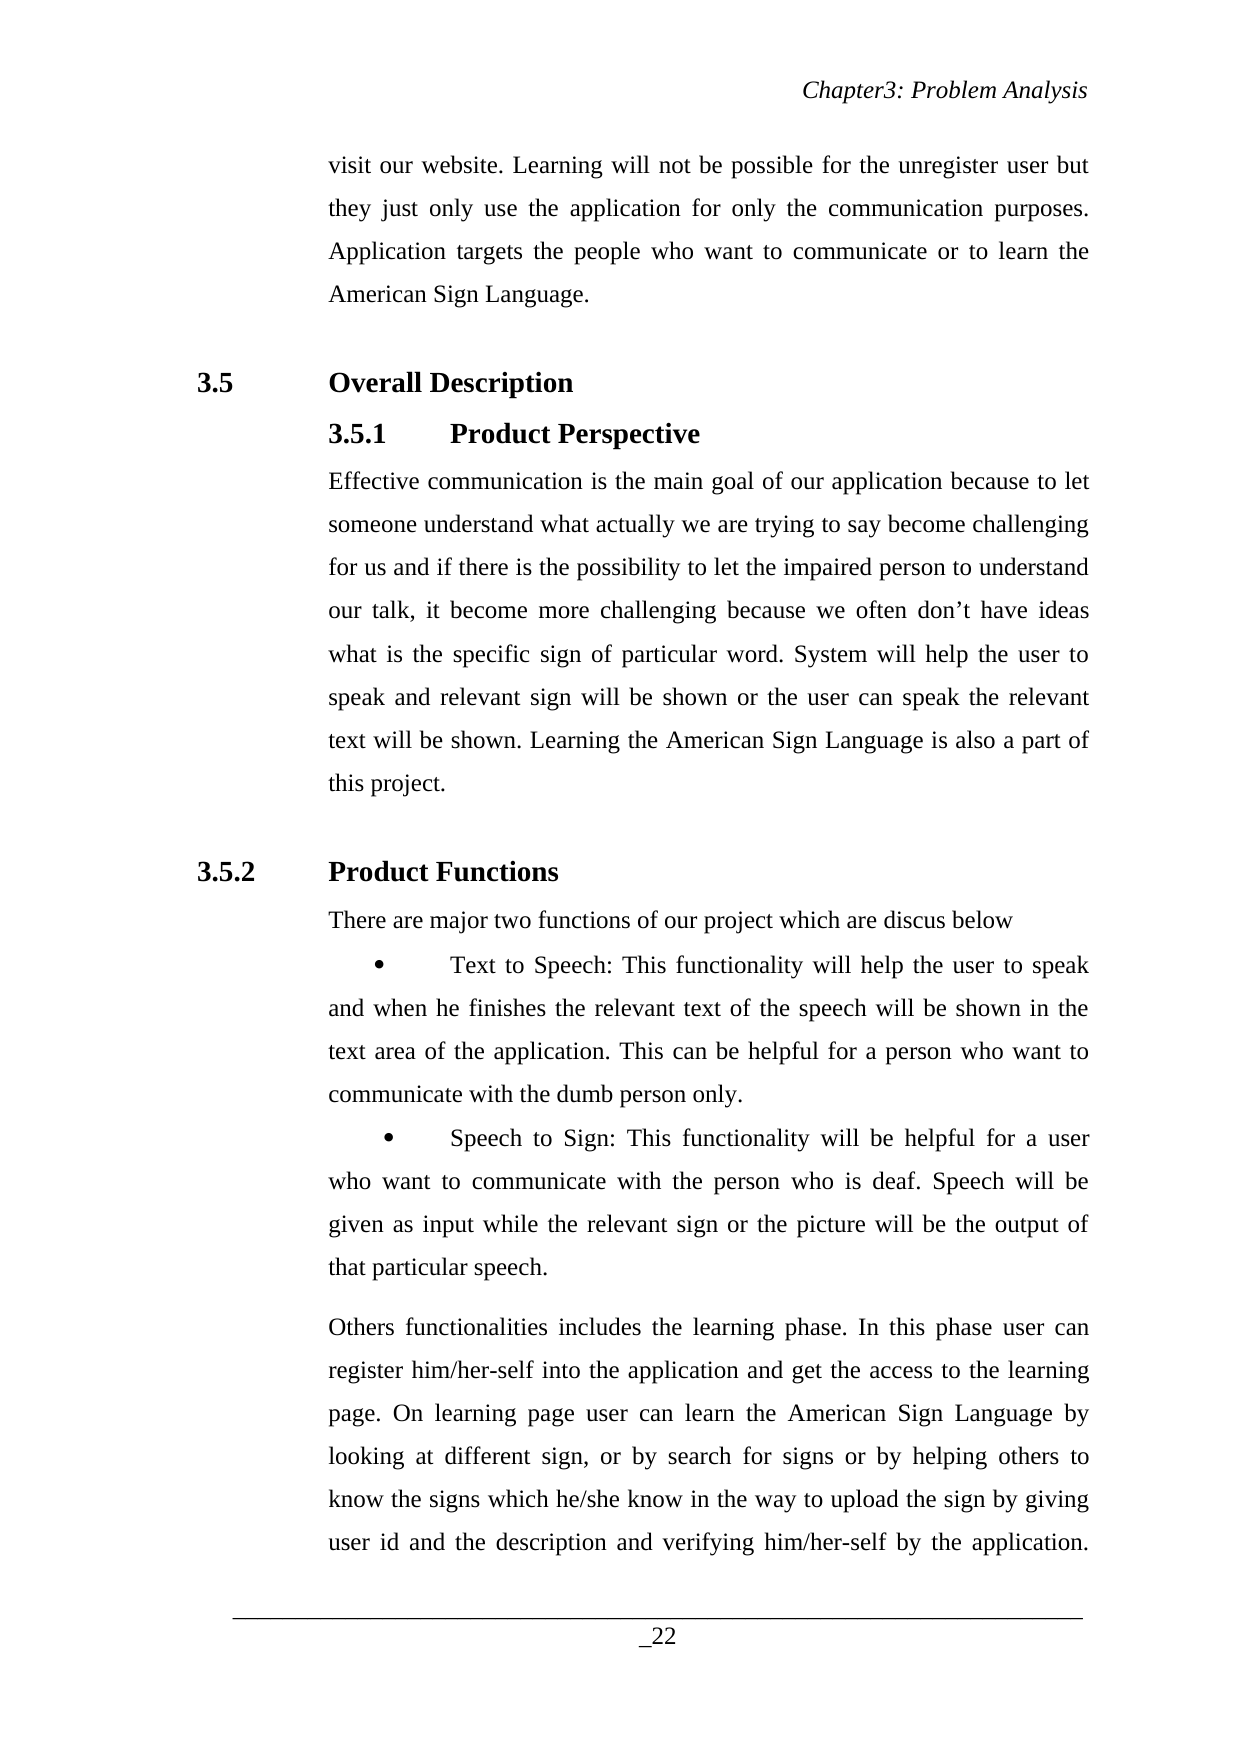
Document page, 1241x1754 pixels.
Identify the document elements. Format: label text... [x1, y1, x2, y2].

text 3.5.1 Product Perspective [197, 416, 1090, 449]
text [328, 1312, 1090, 1556]
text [328, 150, 1090, 308]
text 3.5.2 Product Functions [197, 854, 1090, 888]
text There are major two functions of our project which are discus below [197, 905, 1090, 933]
list Text to Speech: This functionality will help the user to speak and when he finishes the relevant text of the speech will be shown in the text area of the application. This can be helpful for a person who want to communicate with the dumb person only. [328, 950, 1090, 1108]
text 3.5 Overall Description [197, 366, 1090, 399]
text Effective communication is the main goal of our application because to let someone understand what actually we are trying to say become challenging for us and if there is the possibility to let the impaired person to understand our talk, it become more challenging because we often don’t have ideas what is the specific sign of particular word. System will help the user to speak and relevant sign will be shown or the user can speak the relevant text will be shown. Learning the American Sign Language is also a part of this project. [328, 466, 1090, 797]
list Speech to Sign: This functionality will be helpful for a user who want to communicate with the person who is deaf. Speech will be given as input while the relevant sign or the picture will be the output of that particular speech. [328, 1123, 1090, 1281]
